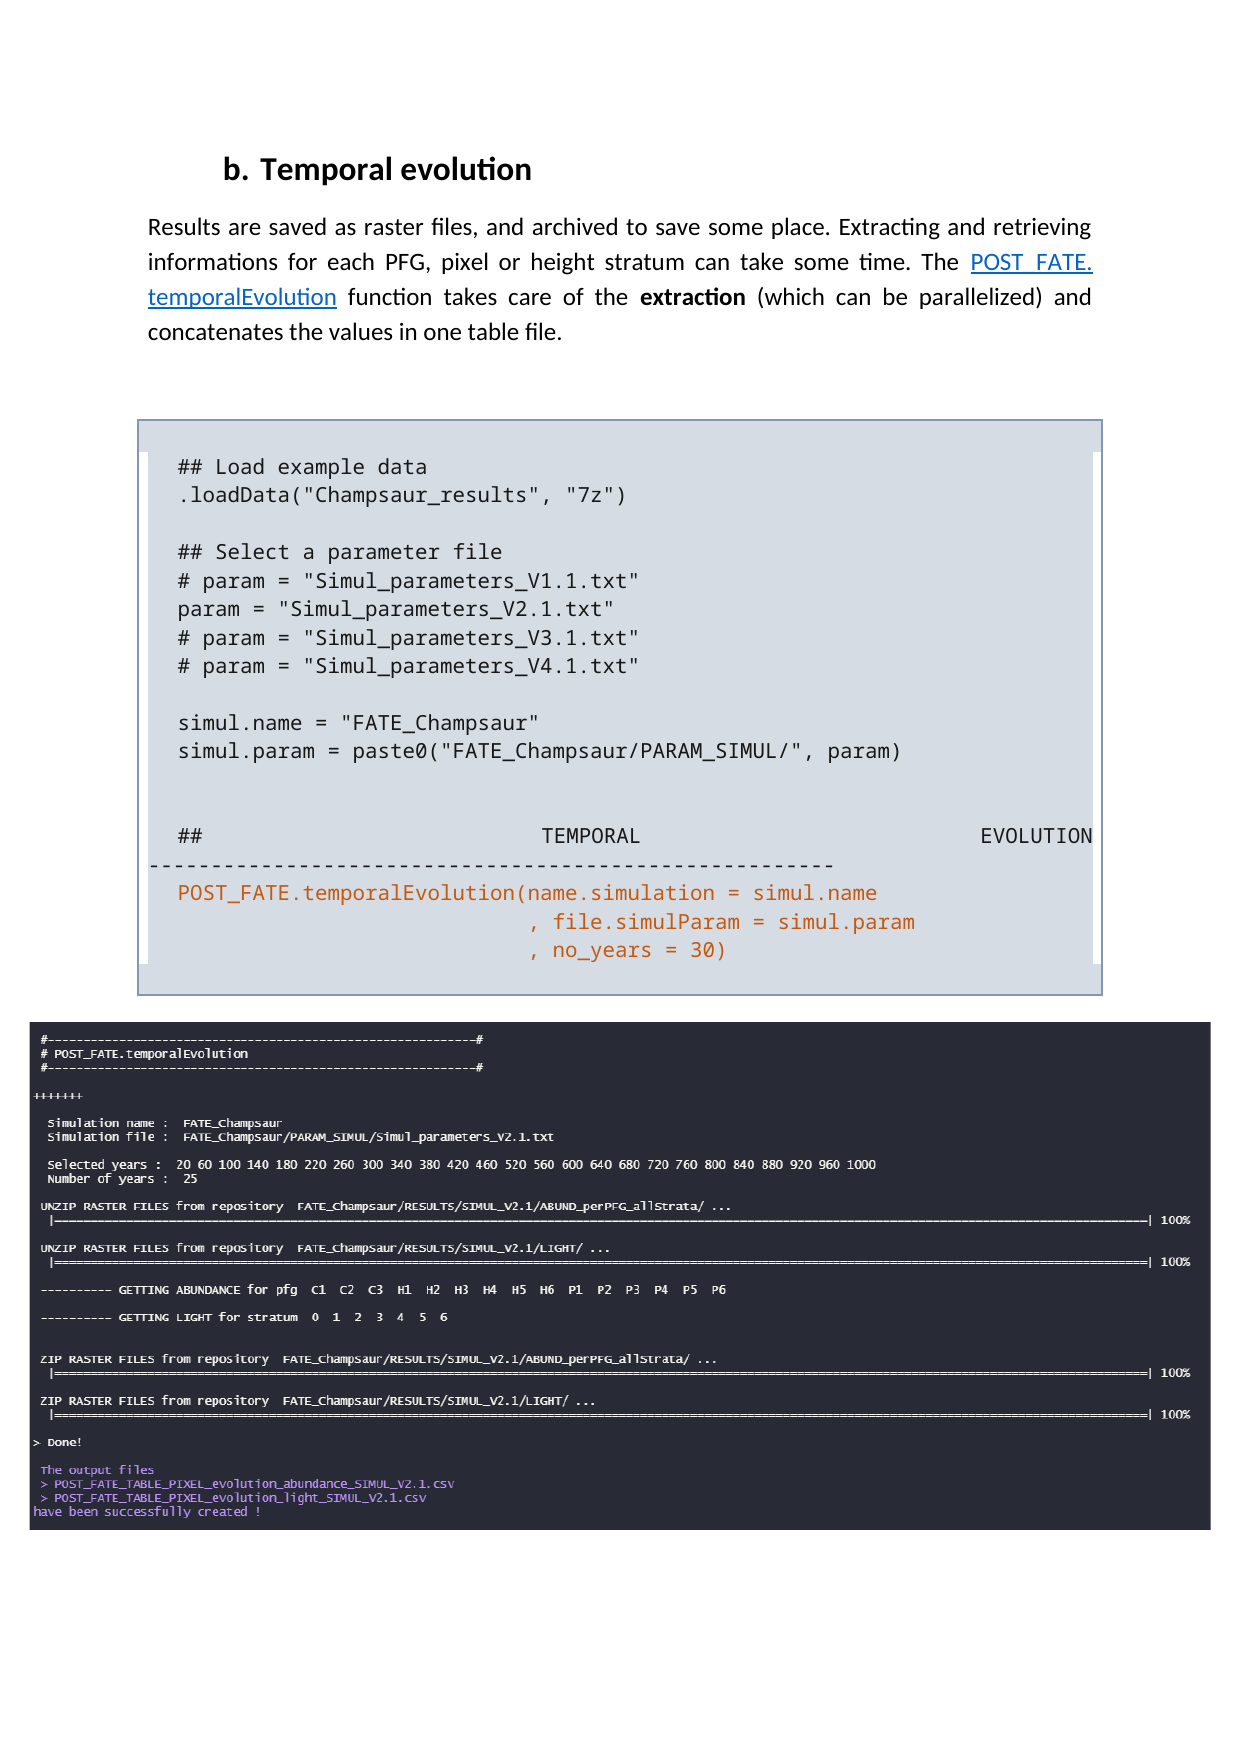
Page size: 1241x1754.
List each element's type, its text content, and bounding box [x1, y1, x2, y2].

text simul.name = "FATE_Champsaur" [148, 708, 1093, 736]
list Temporal evolution [223, 148, 1093, 188]
text # param = "Simul_parameters_V3.1.txt" [148, 623, 1093, 651]
text , no_years = 30) [148, 935, 1093, 960]
text Results are saved as raster files, and archived to save some place. Extracting and retrieving informations for each PFG, pixel or height stratum can take some time. The POST_FATE. temporalEvolution function takes care of the extraction (which can be parallelized) and concatenates the values in one table file. [148, 211, 1093, 347]
text ## TEMPORAL EVOLUTION ------------------------------------------------------- [148, 822, 1093, 878]
text # param = "Simul_parameters_V1.1.txt" [148, 566, 1093, 594]
text param = "Simul_parameters_V2.1.txt" [148, 594, 1093, 623]
text ## Select a parameter file [148, 537, 1093, 566]
text , file.simulParam = simul.param [148, 907, 1093, 935]
text simul.param = paste0("FATE_Champsaur/PARAM_SIMUL/", param) [148, 736, 1093, 765]
text # param = "Simul_parameters_V4.1.txt" [148, 651, 1093, 679]
picture [29, 1022, 1211, 1530]
text ## Load example data [148, 452, 1093, 480]
text POST_FATE.temporalEvolution(name.simulation = simul.name [148, 878, 1093, 907]
text .loadData("Champsaur_results", "7z") [148, 480, 1093, 509]
